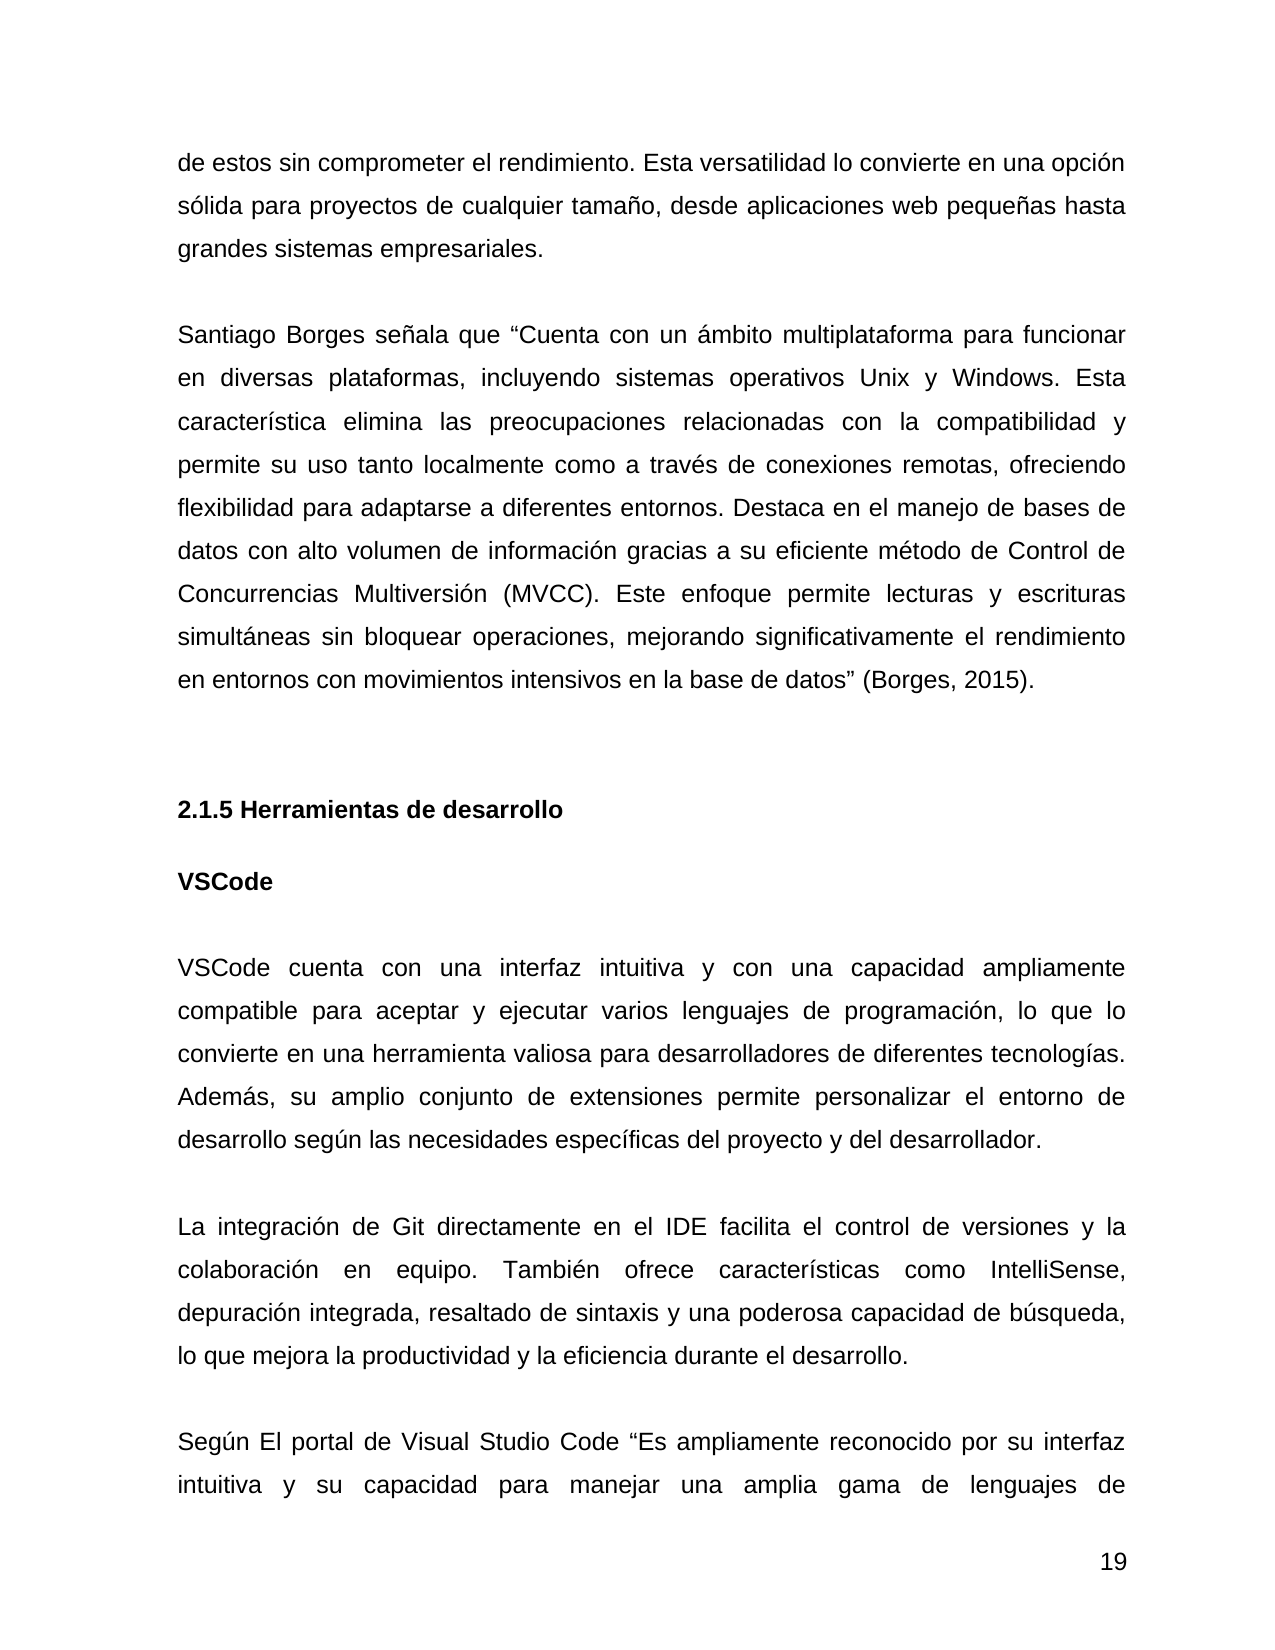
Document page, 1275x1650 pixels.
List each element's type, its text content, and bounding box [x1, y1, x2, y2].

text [177, 148, 1127, 263]
text La integración de Git directamente en el IDE facilita el control de versiones y la colaboración en equipo. También ofrece características como IntelliSense, depuración integrada, resaltado de sintaxis y una poderosa capacidad de búsqueda, lo que mejora la productividad y la eficiencia durante el desarrollo. [177, 1211, 1127, 1369]
text VSCode cuenta con una interfaz intuitiva y con una capacidad ampliamente compatible para aceptar y ejecutar varios lenguajes de programación, lo que lo convierte en una herramienta valiosa para desarrolladores de diferentes tecnologías. Además, su amplio conjunto de extensiones permite personalizar el entorno de desarrollo según las necesidades específicas del proyecto y del desarrollador. [177, 953, 1127, 1154]
text VSCode [177, 866, 1127, 895]
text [177, 1427, 1127, 1499]
text Santiago Borges señala que “Cuenta con un ámbito multiplataforma para funcionar en diversas plataformas, incluyendo sistemas operativos Unix y Windows. Esta característica elimina las preocupaciones relacionadas con la compatibilidad y permite su uso tanto localmente como a través de conexiones remotas, ofreciendo flexibilidad para adaptarse a diferentes entornos. Destaca en el manejo de bases de datos con alto volumen de información gracias a su eficiente método de Control de Concurrencias Multiversión (MVCC). Este enfoque permite lecturas y escrituras simultáneas sin bloquear operaciones, mejorando significativamente el rendimiento en entornos con movimientos intensivos en la base de datos” . [177, 320, 1127, 694]
subtitle Herramientas de desarrollo [177, 794, 1127, 823]
